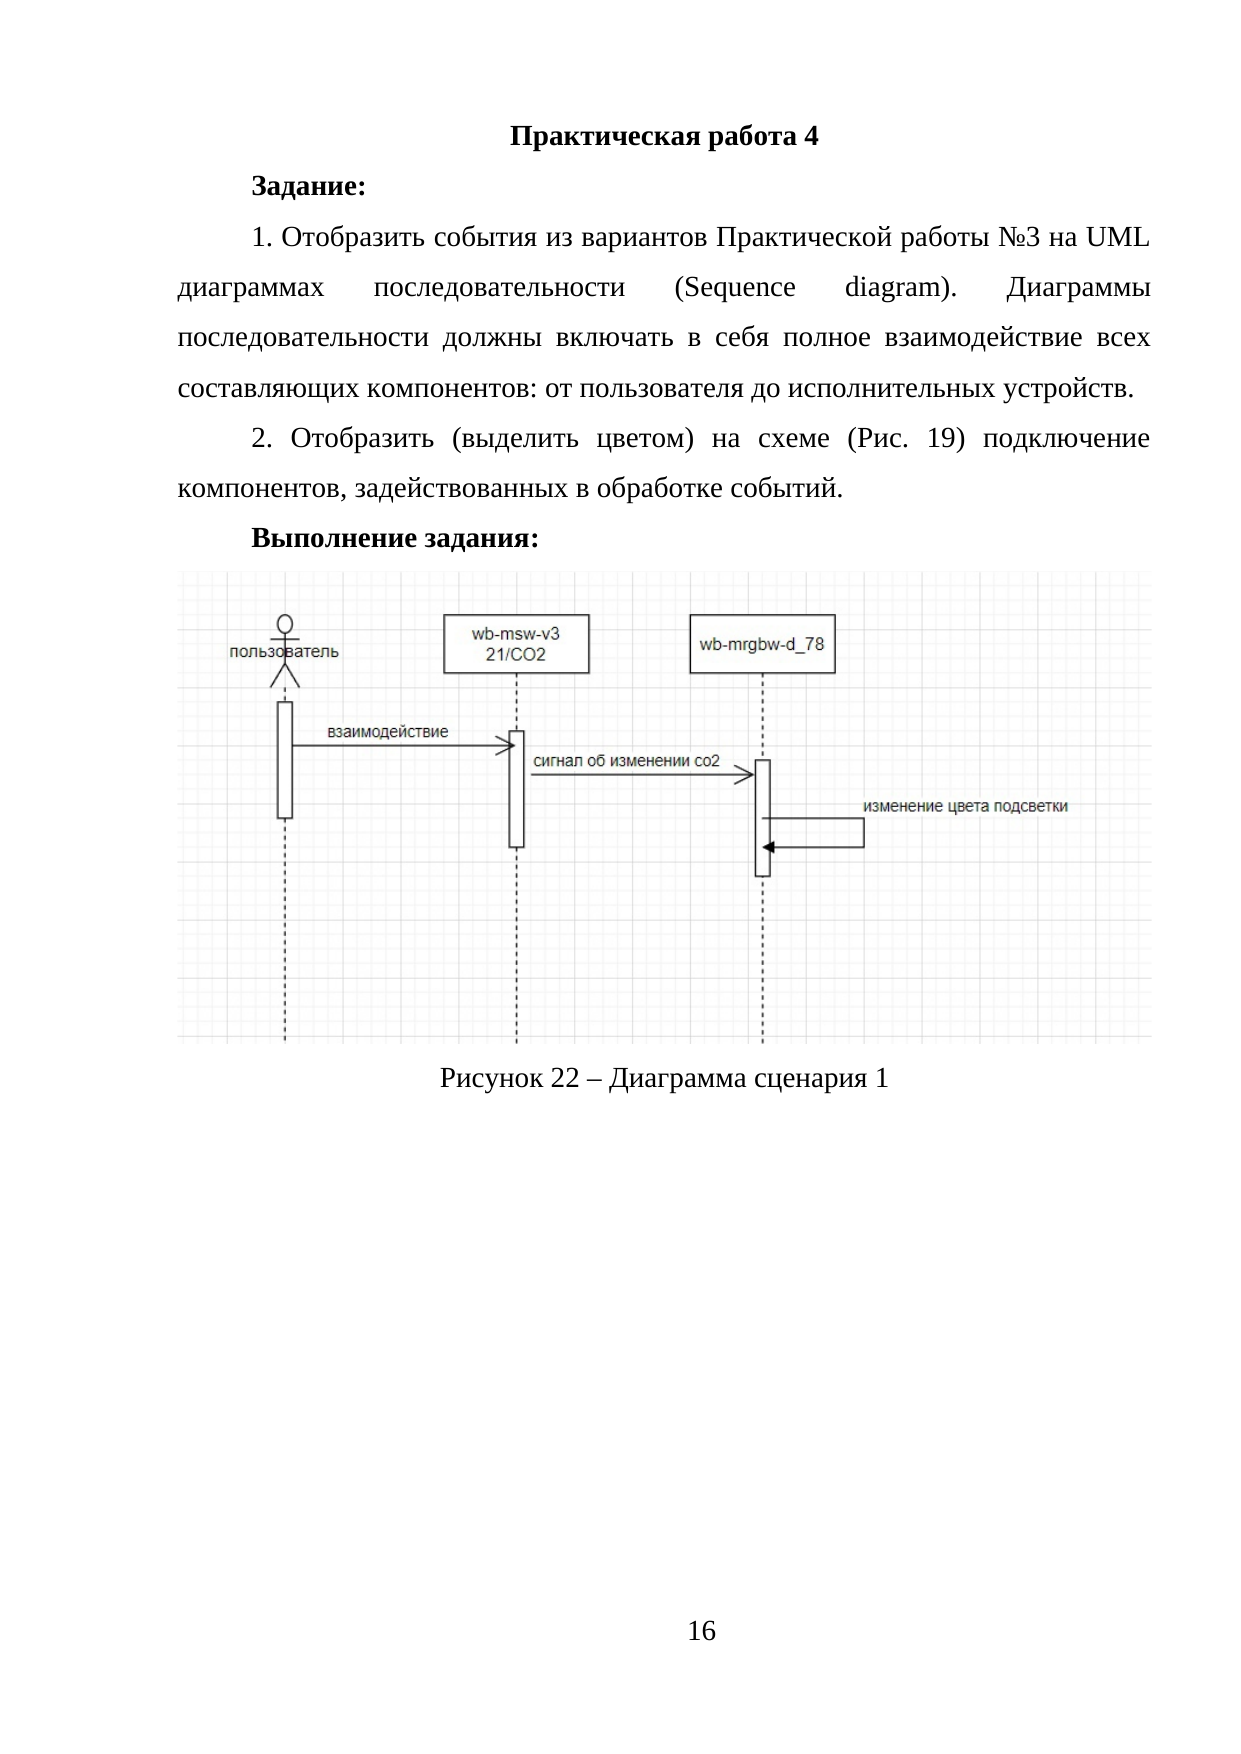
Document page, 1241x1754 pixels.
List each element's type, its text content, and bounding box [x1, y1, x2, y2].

text 1. Отобразить события из вариантов Практической работы №3 на UML диаграммах последовательности (Sequence diagram). Диаграммы последовательности должны включать в себя полное взаимодействие всех составляющих компонентов: от пользователя до исполнительных устройств. [177, 219, 1152, 403]
text Практическая работа 4 [177, 118, 1152, 152]
text 2. Отобразить (выделить цветом) на схеме (Рис. 19) подключение компонентов, задействованных в обработке событий. [177, 420, 1152, 504]
picture [177, 571, 1152, 1044]
text Выполнение задания: [177, 521, 1152, 554]
text Рисунок 22 – Диаграмма сценария 1 [177, 1060, 1152, 1093]
text Задание: [177, 168, 1152, 202]
